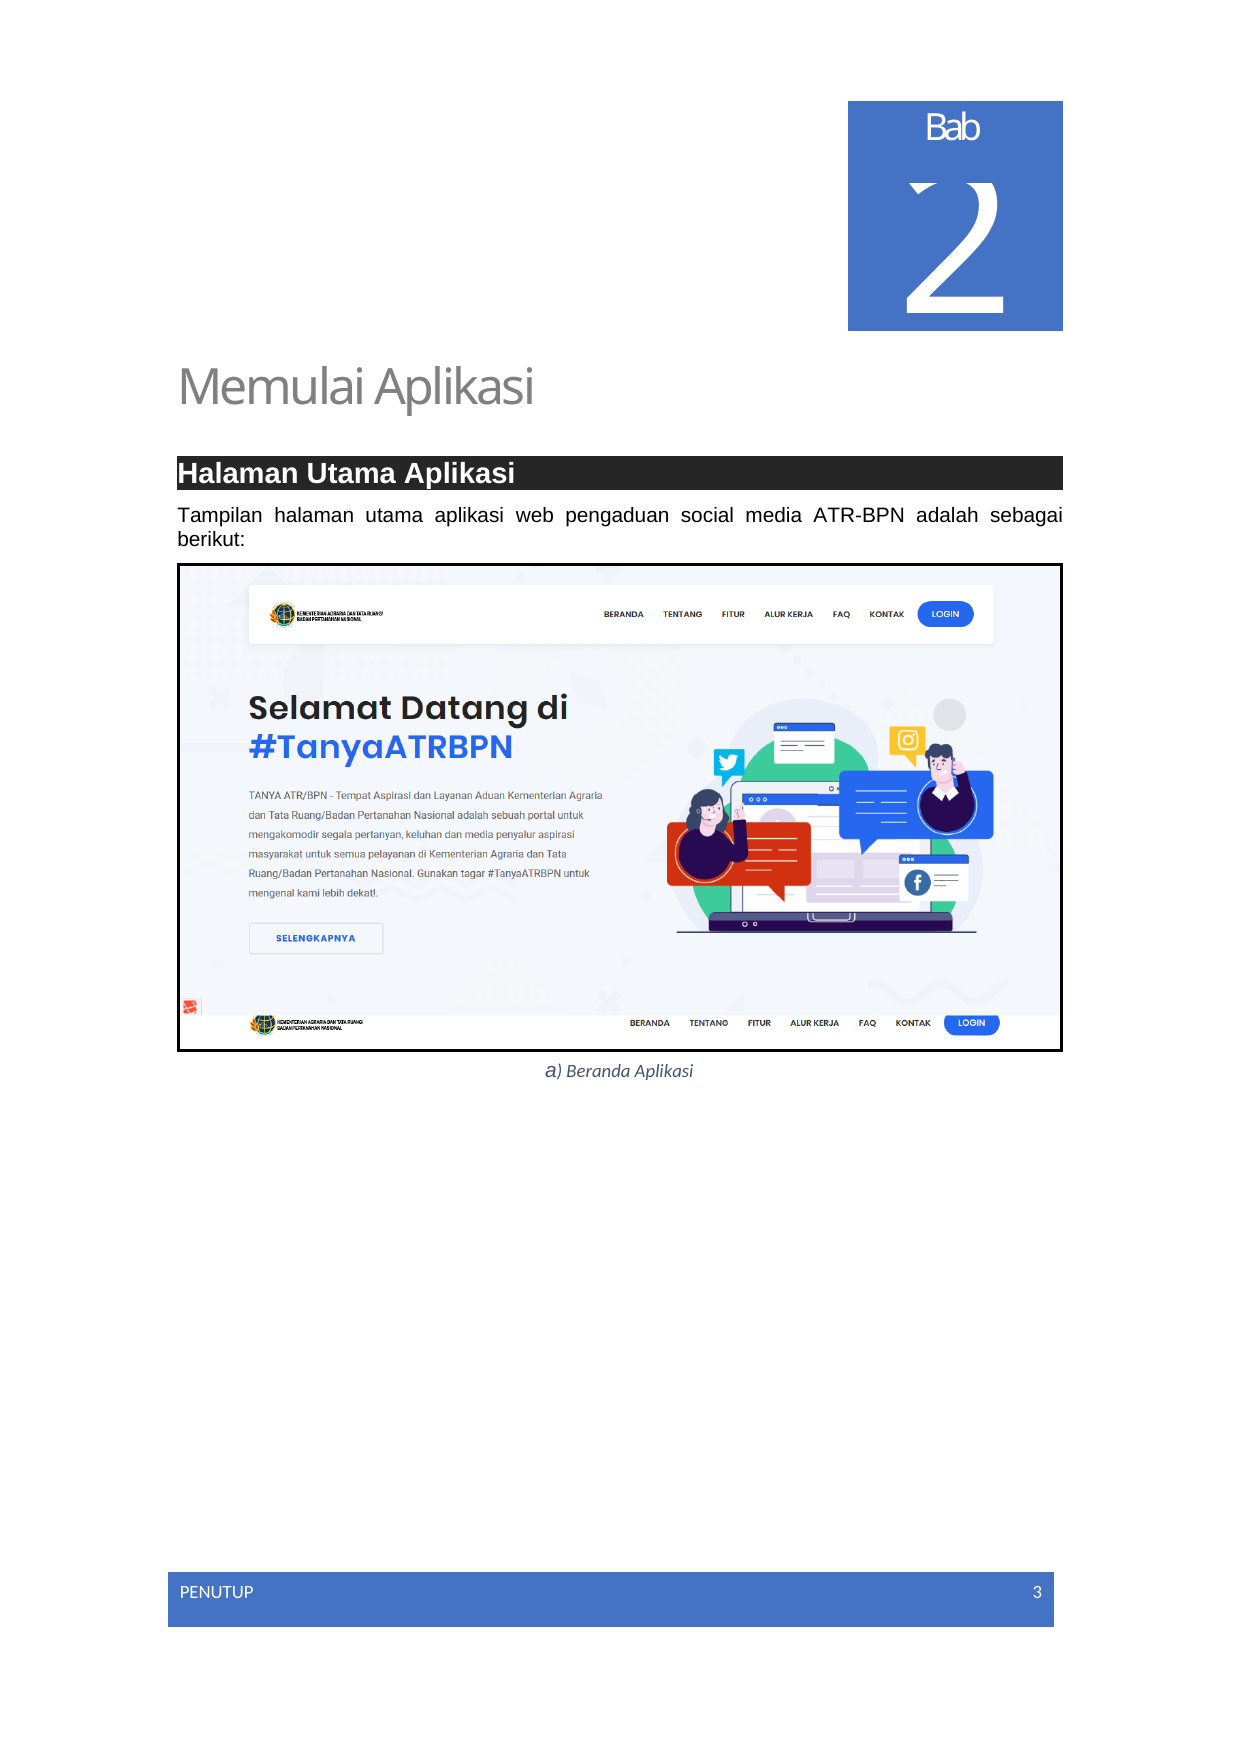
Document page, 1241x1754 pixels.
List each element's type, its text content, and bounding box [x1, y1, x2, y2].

subtitle Halaman Utama Aplikasi [177, 456, 1063, 490]
text 2 [848, 184, 1063, 331]
text Tampilan halaman utama aplikasi web pengaduan social media ATR-BPN adalah sebagai berikut: [177, 502, 1063, 550]
text a) Beranda Aplikasi [177, 1058, 1063, 1082]
title Bab [848, 101, 1063, 151]
picture [180, 566, 1060, 1049]
subtitle Memulai Aplikasi [177, 150, 1063, 419]
